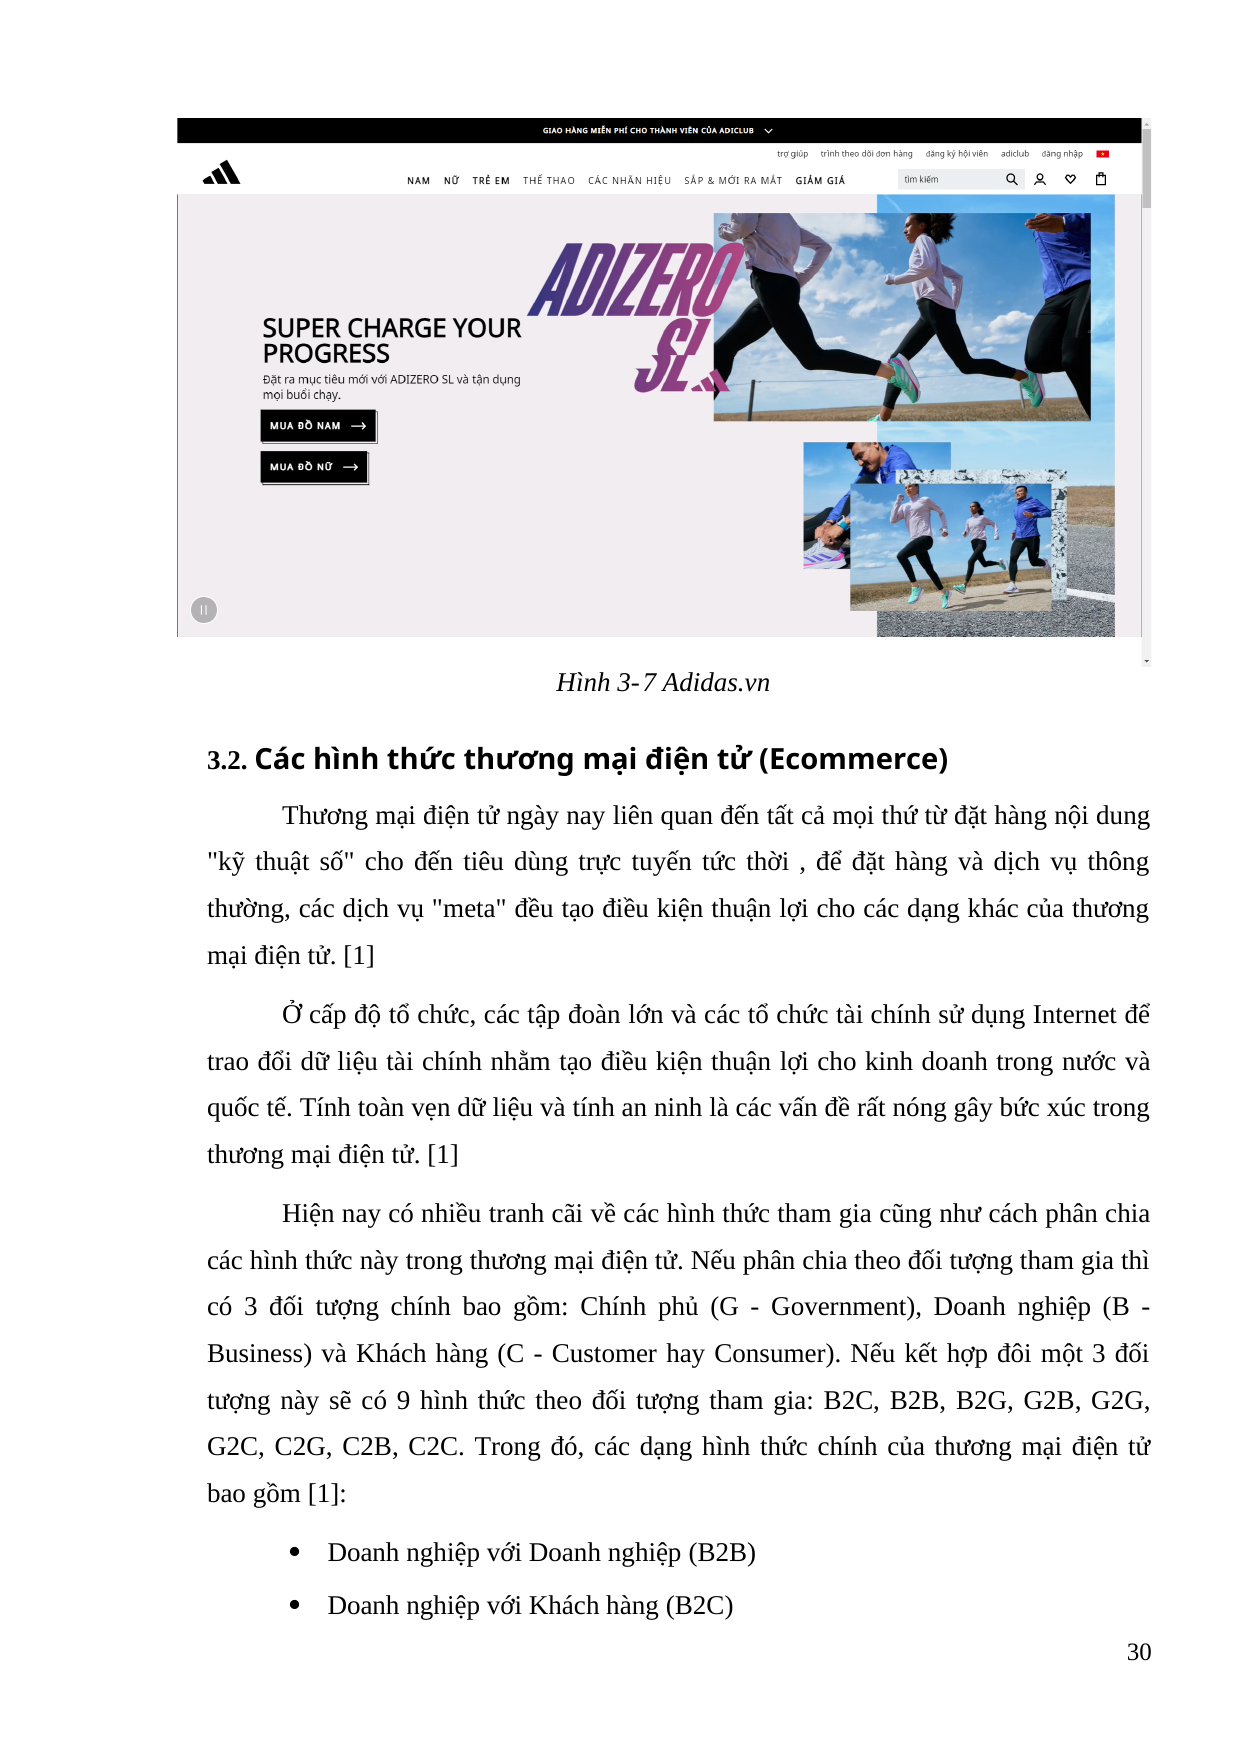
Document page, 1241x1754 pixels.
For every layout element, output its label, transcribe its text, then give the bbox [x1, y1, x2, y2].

list Doanh nghiệp với Doanh nghiệp (B2B) [290, 1536, 1152, 1567]
subtitle Các hình thức thương mại điện tử (Ecommerce) [207, 739, 1152, 778]
text Thương mại điện tử ngày nay liên quan đến tất cả mọi thứ từ đặt hàng nội dung "kỹ thuật số" cho đến tiêu dùng trực tuyến tức thời , để đặt hàng và dịch vụ thông thường, các dịch vụ "meta" đều tạo điều kiện thuận lợi cho các dạng khác của thương mại điện tử. [1] [207, 799, 1152, 970]
text Ở cấp độ tổ chức, các tập đoàn lớn và các tổ chức tài chính sử dụng Internet để trao đổi dữ liệu tài chính nhằm tạo điều kiện thuận lợi cho kinh doanh trong nước và quốc tế. Tính toàn vẹn dữ liệu và tính an ninh là các vấn đề rất nóng gây bức xúc trong thương mại điện tử. [1] [207, 998, 1152, 1169]
text Hiện nay có nhiều tranh cãi về các hình thức tham gia cũng như cách phân chia các hình thức này trong thương mại điện tử. Nếu phân chia theo đối tượng tham gia thì có 3 đối tượng chính bao gồm: Chính phủ (G - Government), Doanh nghiệp (B - Business) và Khách hàng (C - Customer hay Consumer). Nếu kết hợp đôi một 3 đối tượng này sẽ có 9 hình thức theo đối tượng tham gia: B2C, B2B, B2G, G2B, G2G, G2C, C2G, C2B, C2C. Trong đó, các dạng hình thức chính của thương mại điện tử bao gồm [1]: [207, 1197, 1152, 1508]
list Doanh nghiệp với Khách hàng (B2C) [290, 1589, 1152, 1620]
picture [177, 118, 1152, 667]
